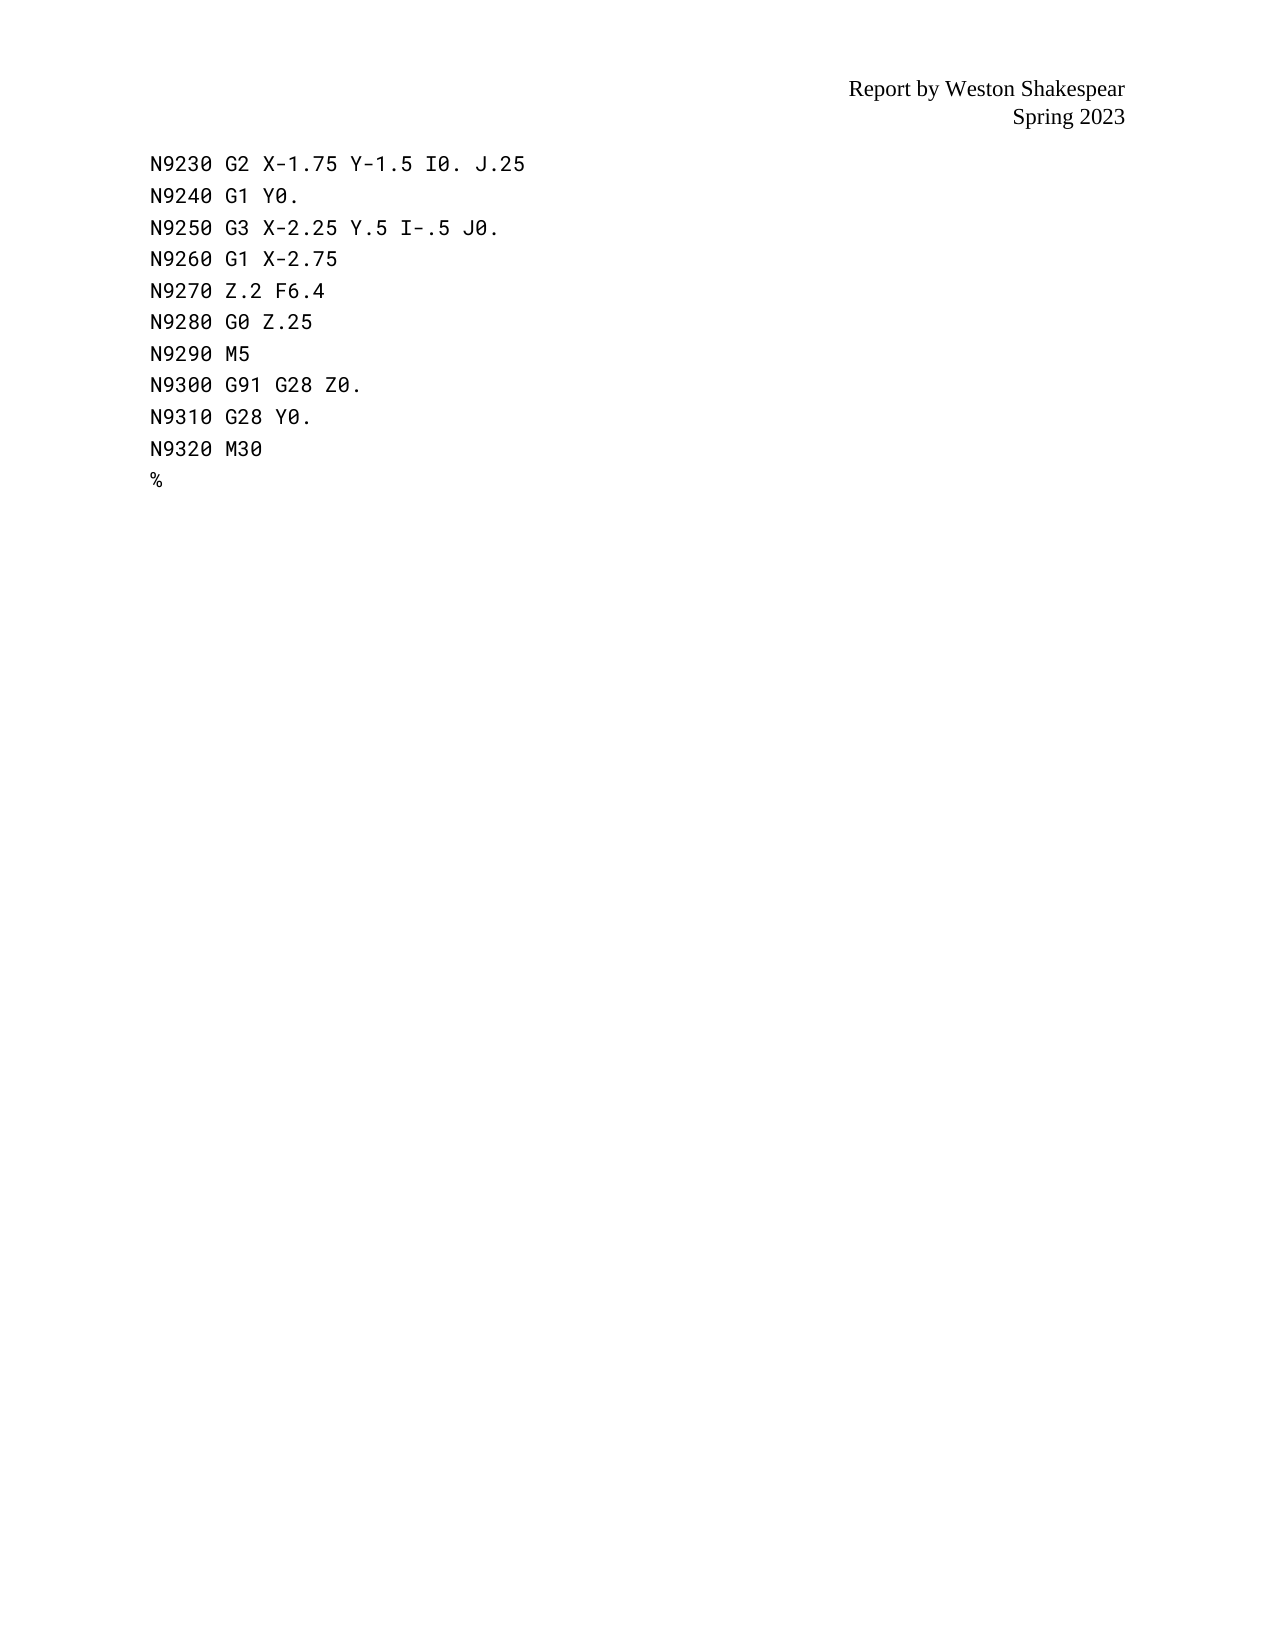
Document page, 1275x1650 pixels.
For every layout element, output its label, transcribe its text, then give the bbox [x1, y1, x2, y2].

text N9300 G91 G28 Z0. [150, 371, 1125, 398]
text N9310 G28 Y0. [150, 402, 1125, 430]
text % [150, 466, 1125, 493]
text N9250 G3 X-2.25 Y.5 I-.5 J0. [150, 213, 1125, 241]
text N9320 M30 [150, 434, 1125, 462]
text N9270 Z.2 F6.4 [150, 276, 1125, 304]
text N9280 G0 Z.25 [150, 308, 1125, 335]
text N9230 G2 X-1.75 Y-1.5 I0. J.25 [150, 150, 1125, 177]
text N9290 M5 [150, 339, 1125, 367]
text N9240 G1 Y0. [150, 182, 1125, 209]
text N9260 G1 X-2.75 [150, 245, 1125, 272]
